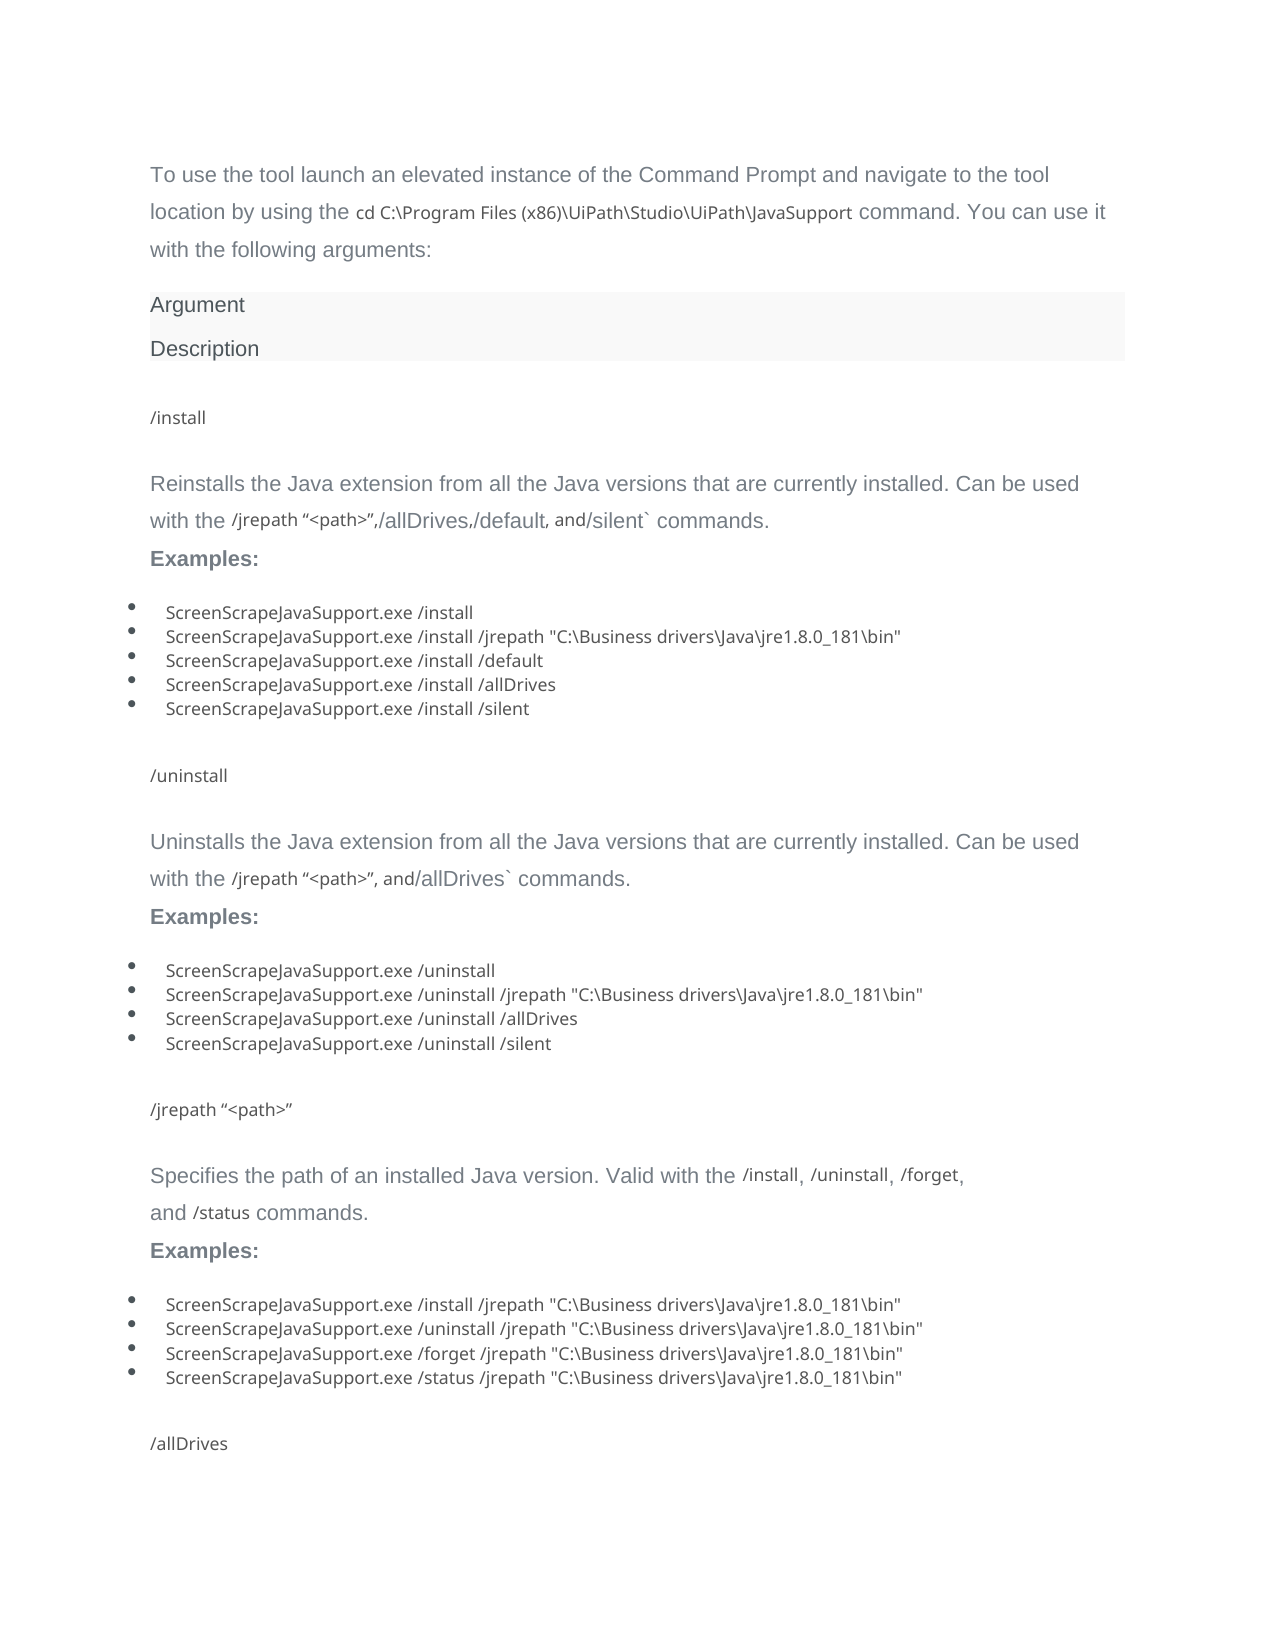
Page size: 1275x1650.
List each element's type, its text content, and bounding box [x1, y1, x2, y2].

text Specifies the path of an installed Java version. Valid with the /install, /uninstall, /forget, and /status commands. Examples: [150, 1151, 1125, 1263]
text /allDrives [150, 1418, 1125, 1456]
list ScreenScrapeJavaSupport.exe /uninstall /jrepath "C:\Business drivers\Java\jre1.8.0_181\bin" [128, 1317, 1125, 1341]
text Uninstalls the Java extension from all the Java versions that are currently installed. Can be used with the /jrepath “<path>”, and/allDrives` commands. Examples: [150, 817, 1125, 929]
list ScreenScrapeJavaSupport.exe /install /allDrives [128, 673, 1125, 697]
list ScreenScrapeJavaSupport.exe /uninstall [128, 958, 1125, 983]
list ScreenScrapeJavaSupport.exe /uninstall /allDrives [128, 1007, 1125, 1031]
list ScreenScrapeJavaSupport.exe /install /jrepath "C:\Business drivers\Java\jre1.8.0_181\bin" [128, 624, 1125, 648]
text To use the tool launch an elevated instance of the Command Prompt and navigate to the tool location by using the cd C:\Program Files (x86)\UiPath\Studio\UiPath\JavaSupport command. You can use it with the following arguments: [150, 150, 1125, 262]
list ScreenScrapeJavaSupport.exe /install /jrepath "C:\Business drivers\Java\jre1.8.0_181\bin" [128, 1293, 1125, 1317]
list ScreenScrapeJavaSupport.exe /install /silent [128, 697, 1125, 721]
text /jrepath “<path>” [150, 1084, 1125, 1122]
text Reinstalls the Java extension from all the Java versions that are currently installed. Can be used with the /jrepath “<path>”,/allDrives,/default, and/silent` commands. Examples: [150, 458, 1125, 571]
list ScreenScrapeJavaSupport.exe /install /default [128, 648, 1125, 673]
text Argument [150, 292, 1125, 317]
text /uninstall [150, 750, 1125, 788]
text /install [150, 392, 1125, 429]
list ScreenScrapeJavaSupport.exe /uninstall /jrepath "C:\Business drivers\Java\jre1.8.0_181\bin" [128, 983, 1125, 1007]
list ScreenScrapeJavaSupport.exe /uninstall /silent [128, 1031, 1125, 1055]
list ScreenScrapeJavaSupport.exe /install [128, 600, 1125, 624]
text Description [150, 336, 1125, 361]
list ScreenScrapeJavaSupport.exe /status /jrepath "C:\Business drivers\Java\jre1.8.0_181\bin" [128, 1365, 1125, 1389]
list ScreenScrapeJavaSupport.exe /forget /jrepath "C:\Business drivers\Java\jre1.8.0_181\bin" [128, 1341, 1125, 1365]
